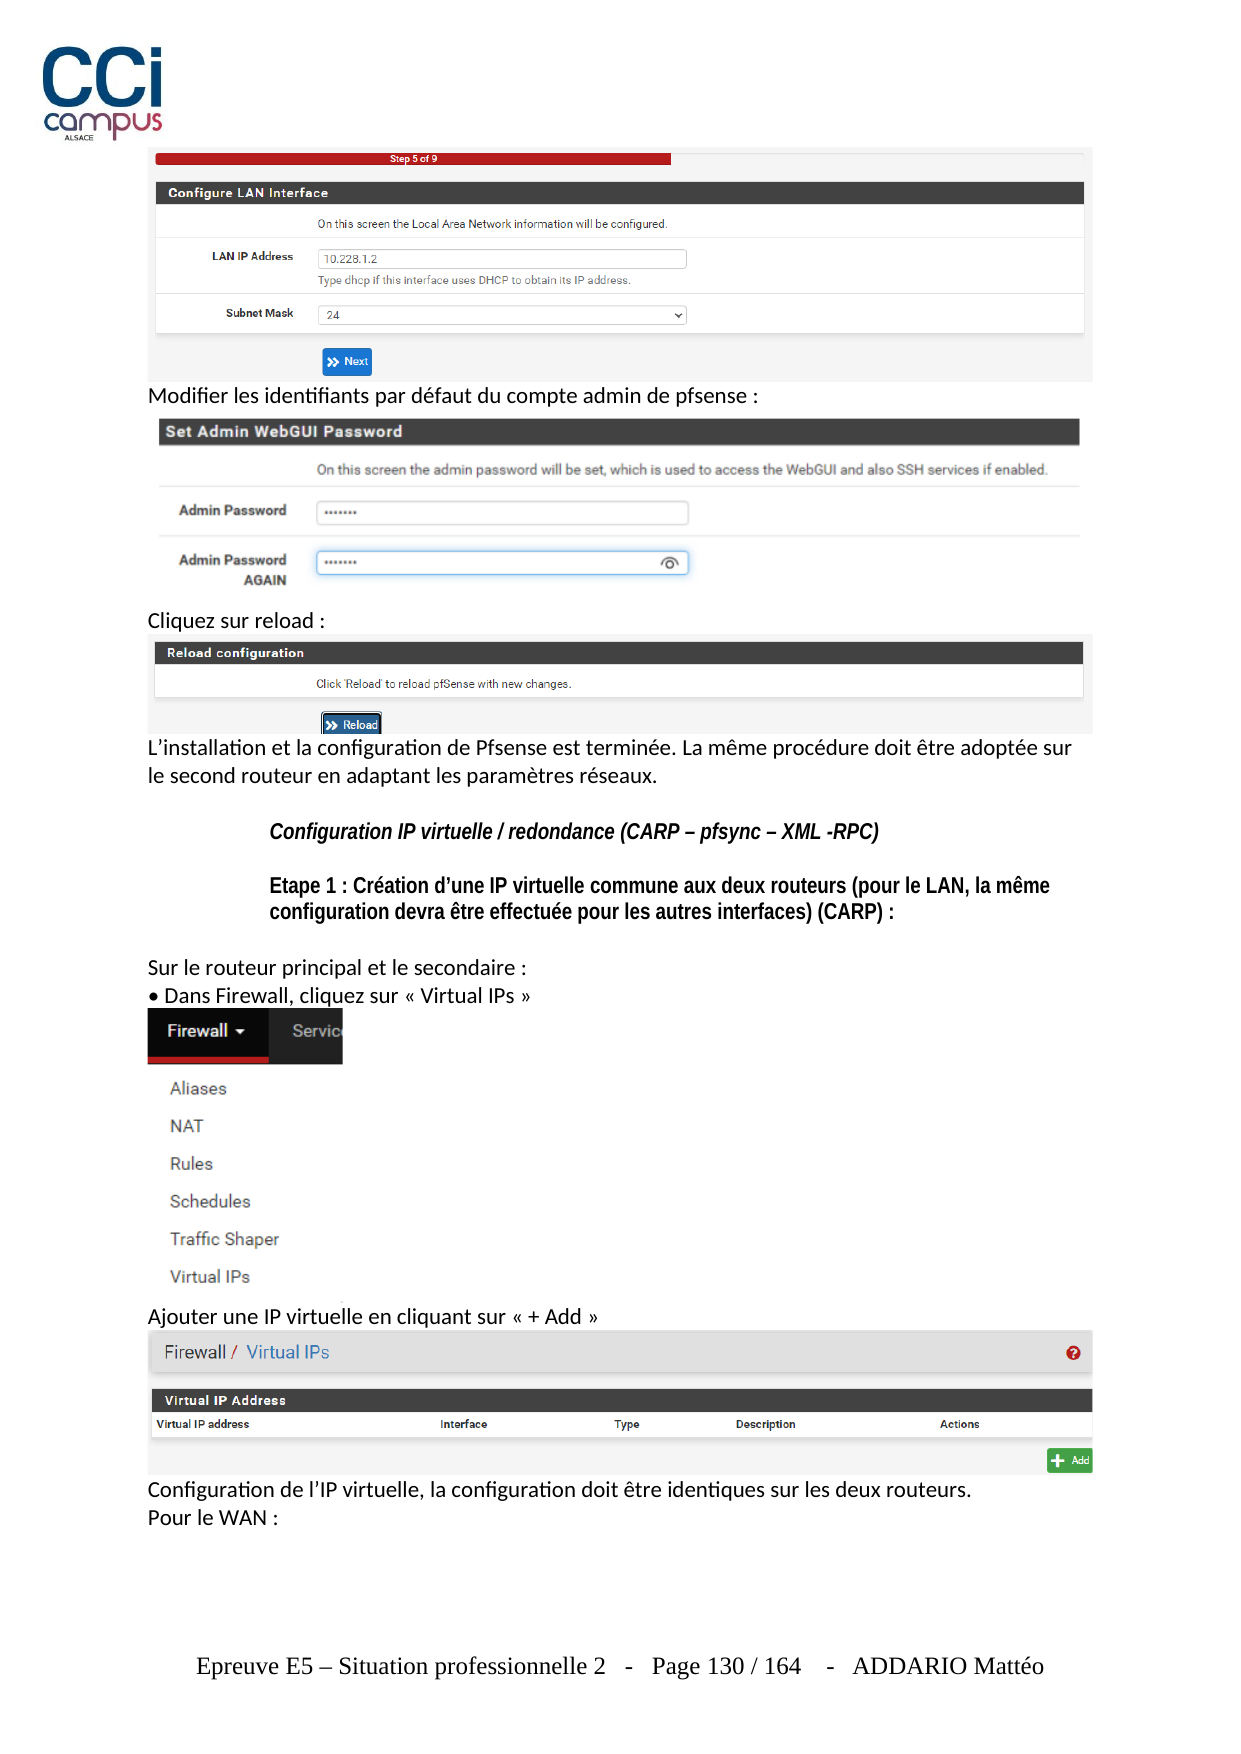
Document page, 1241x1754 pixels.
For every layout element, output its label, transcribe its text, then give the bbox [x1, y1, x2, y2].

text Modifier les identifiants par défaut du compte admin de pfsense : [148, 382, 1093, 409]
picture [147, 1008, 343, 1303]
text L’installation et la configuration de Pfsense est terminée. La même procédure doit être adoptée sur le second routeur en adaptant les paramètres réseaux. [148, 734, 1093, 789]
picture [147, 634, 1093, 734]
subtitle Configuration IP virtuelle / redondance (CARP – pfsync – XML -RPC) [269, 818, 1093, 844]
text Cliquez sur reload : [148, 607, 1093, 634]
text • Dans Firewall, cliquez sur « Virtual IPs » [148, 981, 1093, 1009]
text Ajouter une IP virtuelle en cliquant sur « + Add » [148, 1302, 1093, 1330]
text Pour le WAN : [148, 1503, 1093, 1531]
picture [35, 26, 1093, 382]
text Configuration de l’IP virtuelle, la configuration doit être identiques sur les deux routeurs. [148, 1475, 1093, 1503]
picture [147, 1330, 1093, 1475]
text Sur le routeur principal et le secondaire : [148, 953, 1093, 981]
picture [147, 409, 1093, 607]
subtitle Etape 1 : Création d’une IP virtuelle commune aux deux routeurs (pour le LAN, la même configuration devra être effectuée pour les autres interfaces) (CARP) : [269, 872, 1093, 925]
